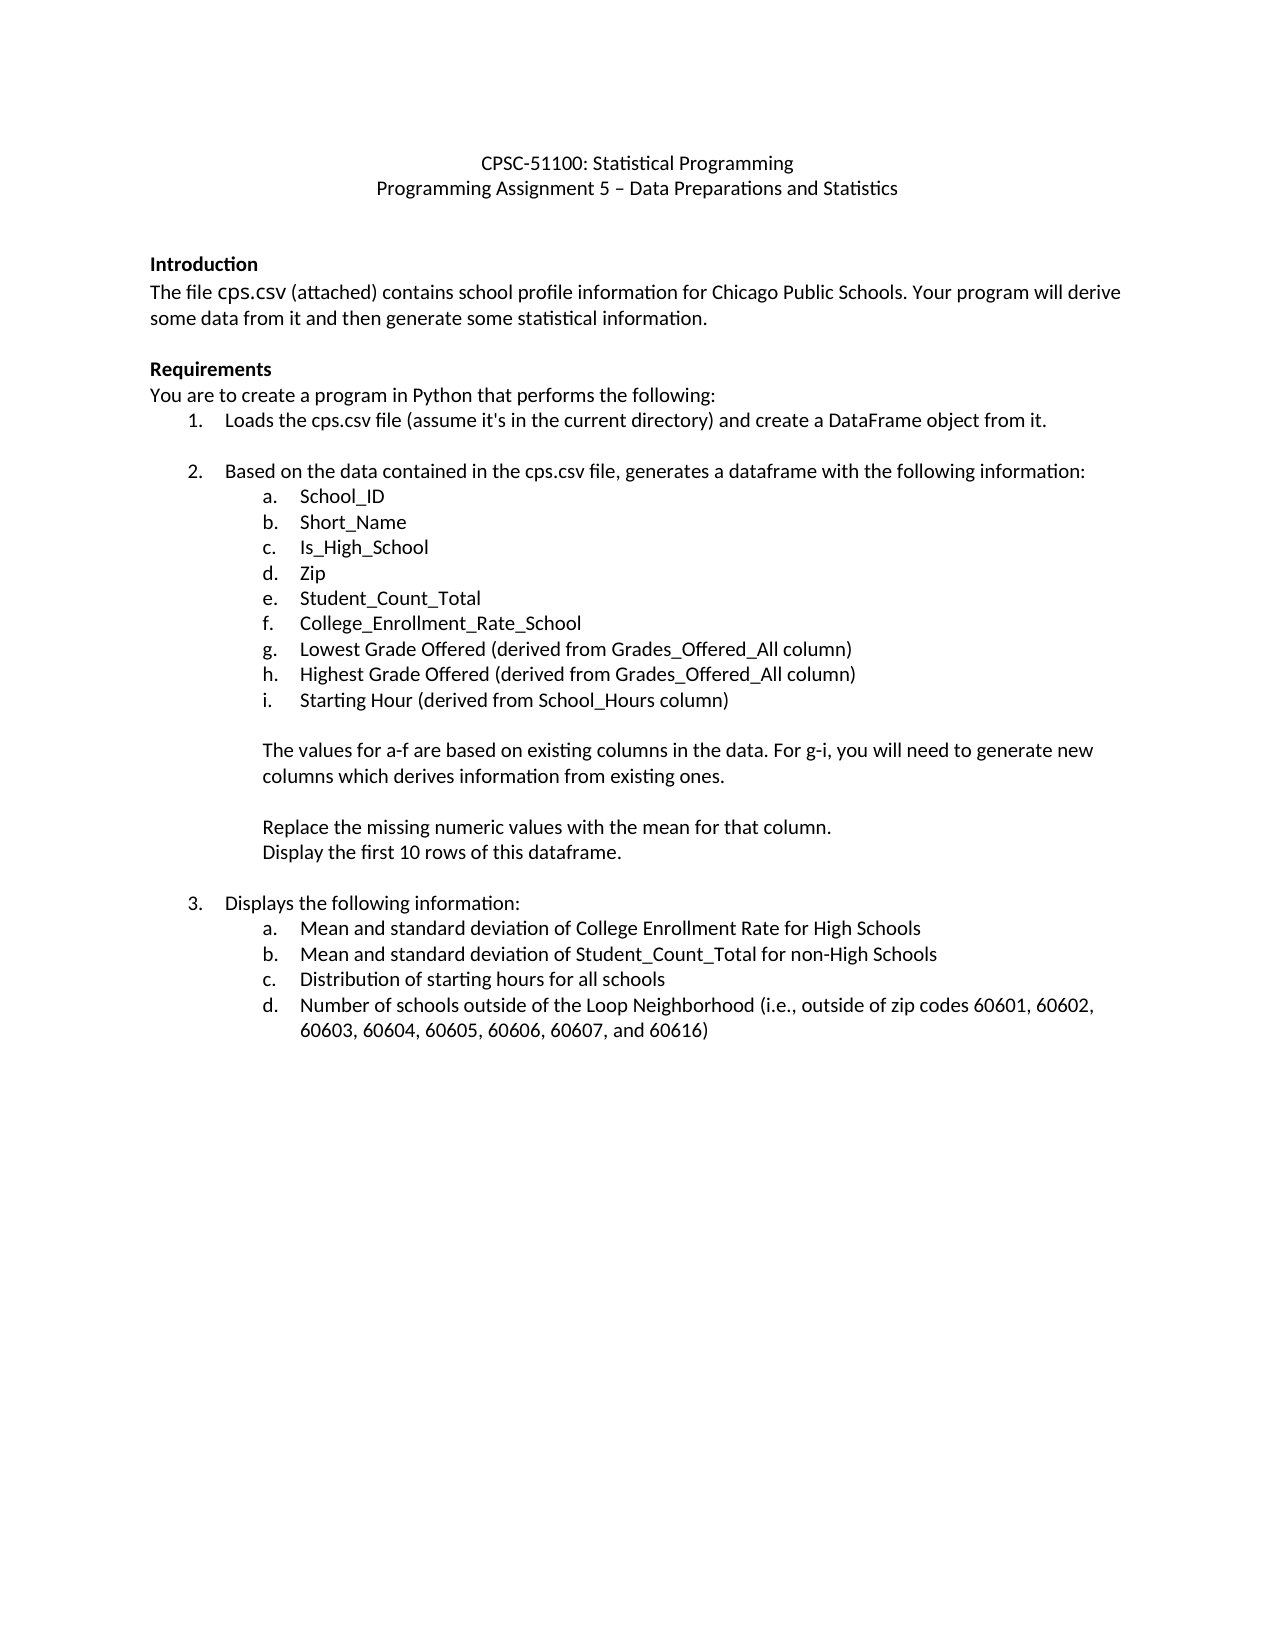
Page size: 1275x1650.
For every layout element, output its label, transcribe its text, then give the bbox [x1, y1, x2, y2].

list Is_High_School [262, 534, 1125, 560]
text The values for a-f are based on existing columns in the data. For g-i, you will need to generate new columns which derives information from existing ones. [262, 738, 1125, 788]
list Mean and standard deviation of College Enrollment Rate for High Schools [262, 916, 1125, 941]
text CPSC-51100: Statistical Programming [150, 150, 1125, 175]
list Based on the data contained in the cps.csv file, generates a dataframe with the following information: [187, 458, 1125, 483]
list Number of schools outside of the Loop Neighborhood (i.e., outside of zip codes 60601, 60602, 60603, 60604, 60605, 60606, 60607, and 60616) [262, 992, 1125, 1043]
list Student_Count_Total [262, 585, 1125, 611]
text Requirements [150, 356, 1125, 382]
text Programming Assignment 5 – Data Preparations and Statistics [150, 175, 1125, 201]
text The file cps.csv (attached) contains school profile information for Chicago Public Schools. Your program will derive some data from it and then generate some statistical information. [150, 277, 1125, 331]
list Zip [262, 560, 1125, 585]
list Distribution of starting hours for all schools [262, 966, 1125, 992]
text Replace the missing numeric values with the mean for that column. [262, 814, 1125, 839]
list Short_Name [262, 509, 1125, 534]
list Mean and standard deviation of Student_Count_Total for non-High Schools [262, 941, 1125, 966]
text Introduction [150, 252, 1125, 277]
list Starting Hour (derived from School_Hours column) [262, 687, 1125, 712]
text Display the first 10 rows of this dataframe. [262, 839, 1125, 865]
text You are to create a program in Python that performs the following: [150, 382, 1125, 407]
list Displays the following information: [187, 890, 1125, 916]
list College_Enrollment_Rate_School [262, 611, 1125, 636]
list Highest Grade Offered (derived from Grades_Offered_All column) [262, 661, 1125, 687]
list School_ID [262, 483, 1125, 509]
list Loads the cps.csv file (assume it's in the current directory) and create a DataFrame object from it. [187, 407, 1125, 433]
list Lowest Grade Offered (derived from Grades_Offered_All column) [262, 636, 1125, 661]
